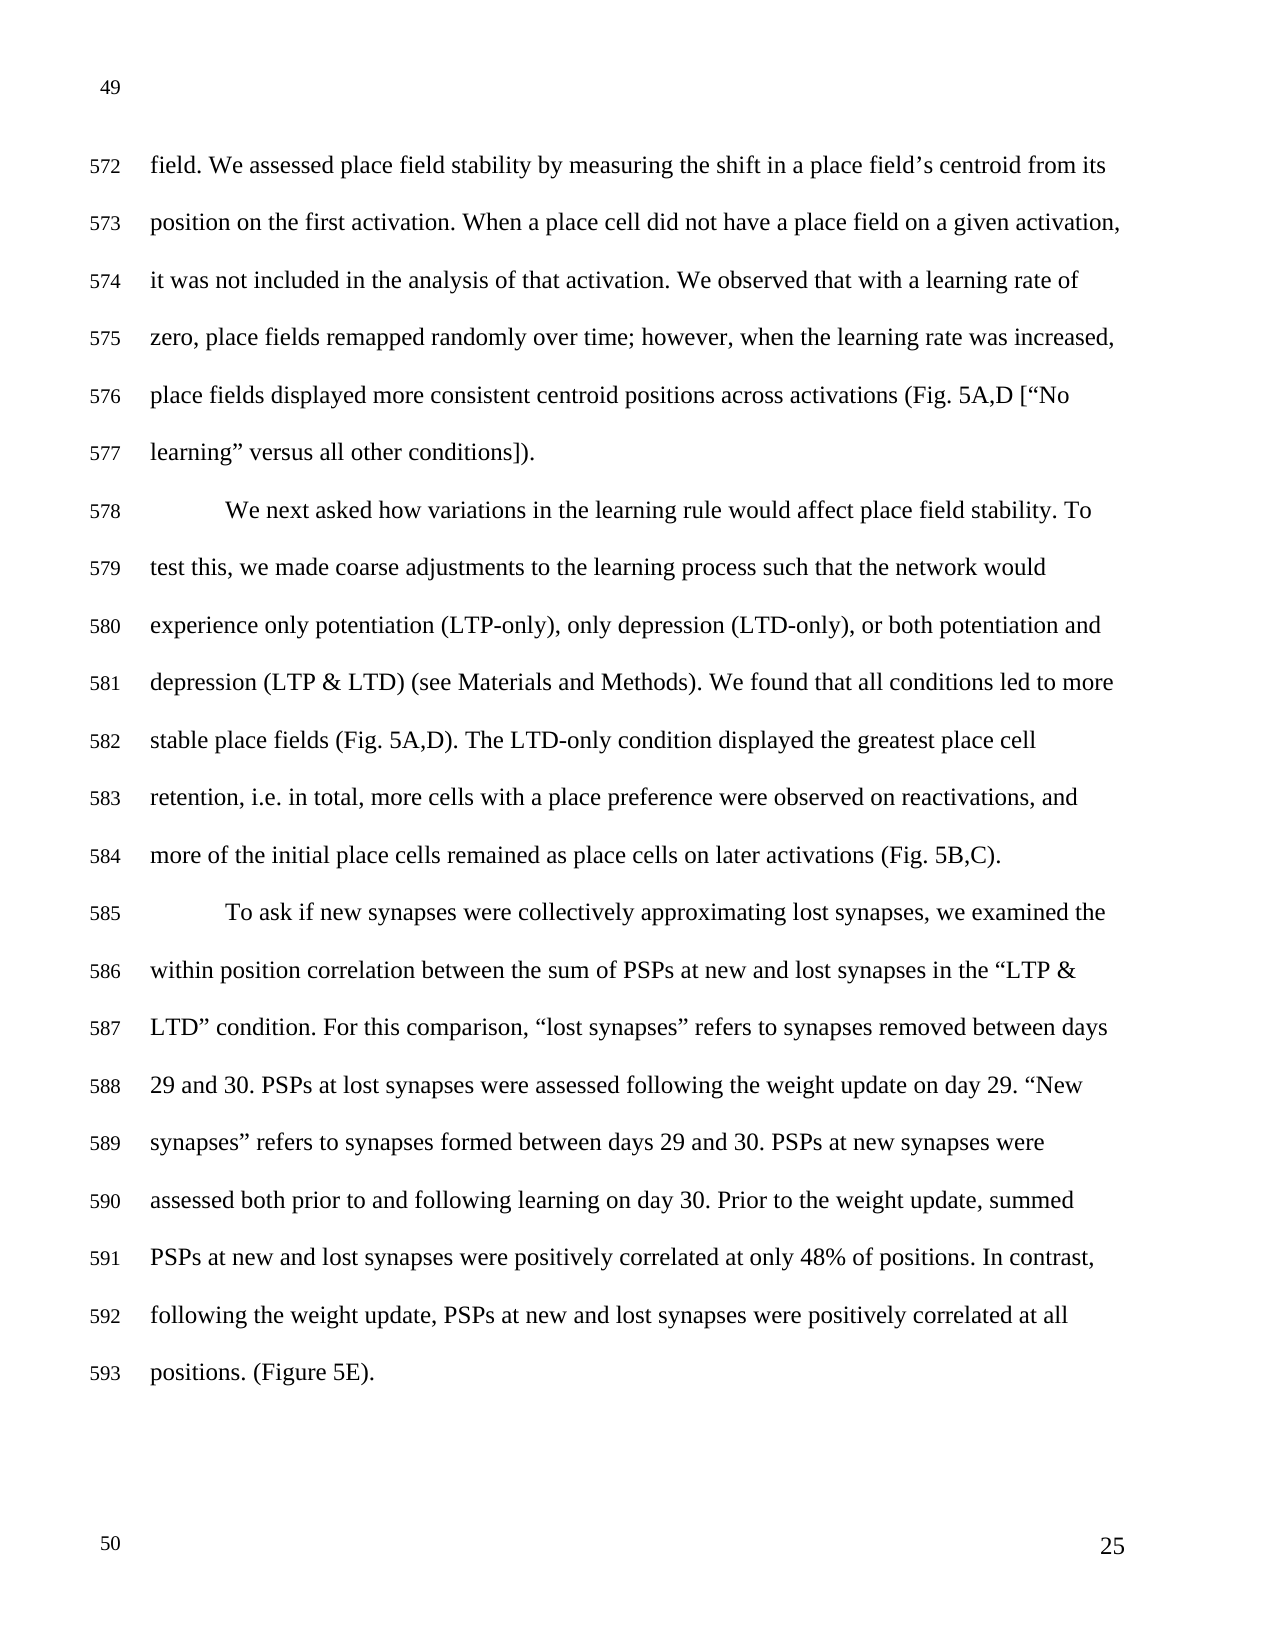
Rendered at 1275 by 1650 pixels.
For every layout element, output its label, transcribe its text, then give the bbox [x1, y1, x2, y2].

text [150, 150, 1125, 466]
text To ask if new synapses were collectively approximating lost synapses, we examined the within position correlation between the sum of PSPs at new and lost synapses in the “LTP & LTD” condition. For this comparison, “lost synapses” refers to synapses removed between days 29 and 30. PSPs at lost synapses were assessed following the weight update on day 29. “New synapses” refers to synapses formed between days 29 and 30. PSPs at new synapses were assessed both prior to and following learning on day 30. Prior to the weight update, summed PSPs at new and lost synapses were positively correlated at only 48% of positions. In contrast, following the weight update, PSPs at new and lost synapses were positively correlated at all positions. (Figure 5E). [150, 897, 1125, 1386]
text We next asked how variations in the learning rule would affect place field stability. To test this, we made coarse adjustments to the learning process such that the network would experience only potentiation (LTP-only), only depression (LTD-only), or both potentiation and depression (LTP & LTD) (see Materials and Methods). We found that all conditions led to more stable place fields (Fig. 5A,D). The LTD-only condition displayed the greatest place cell retention, i.e. in total, more cells with a place preference were observed on reactivations, and more of the initial place cells remained as place cells on later activations (Fig. 5B,C). [150, 495, 1125, 869]
